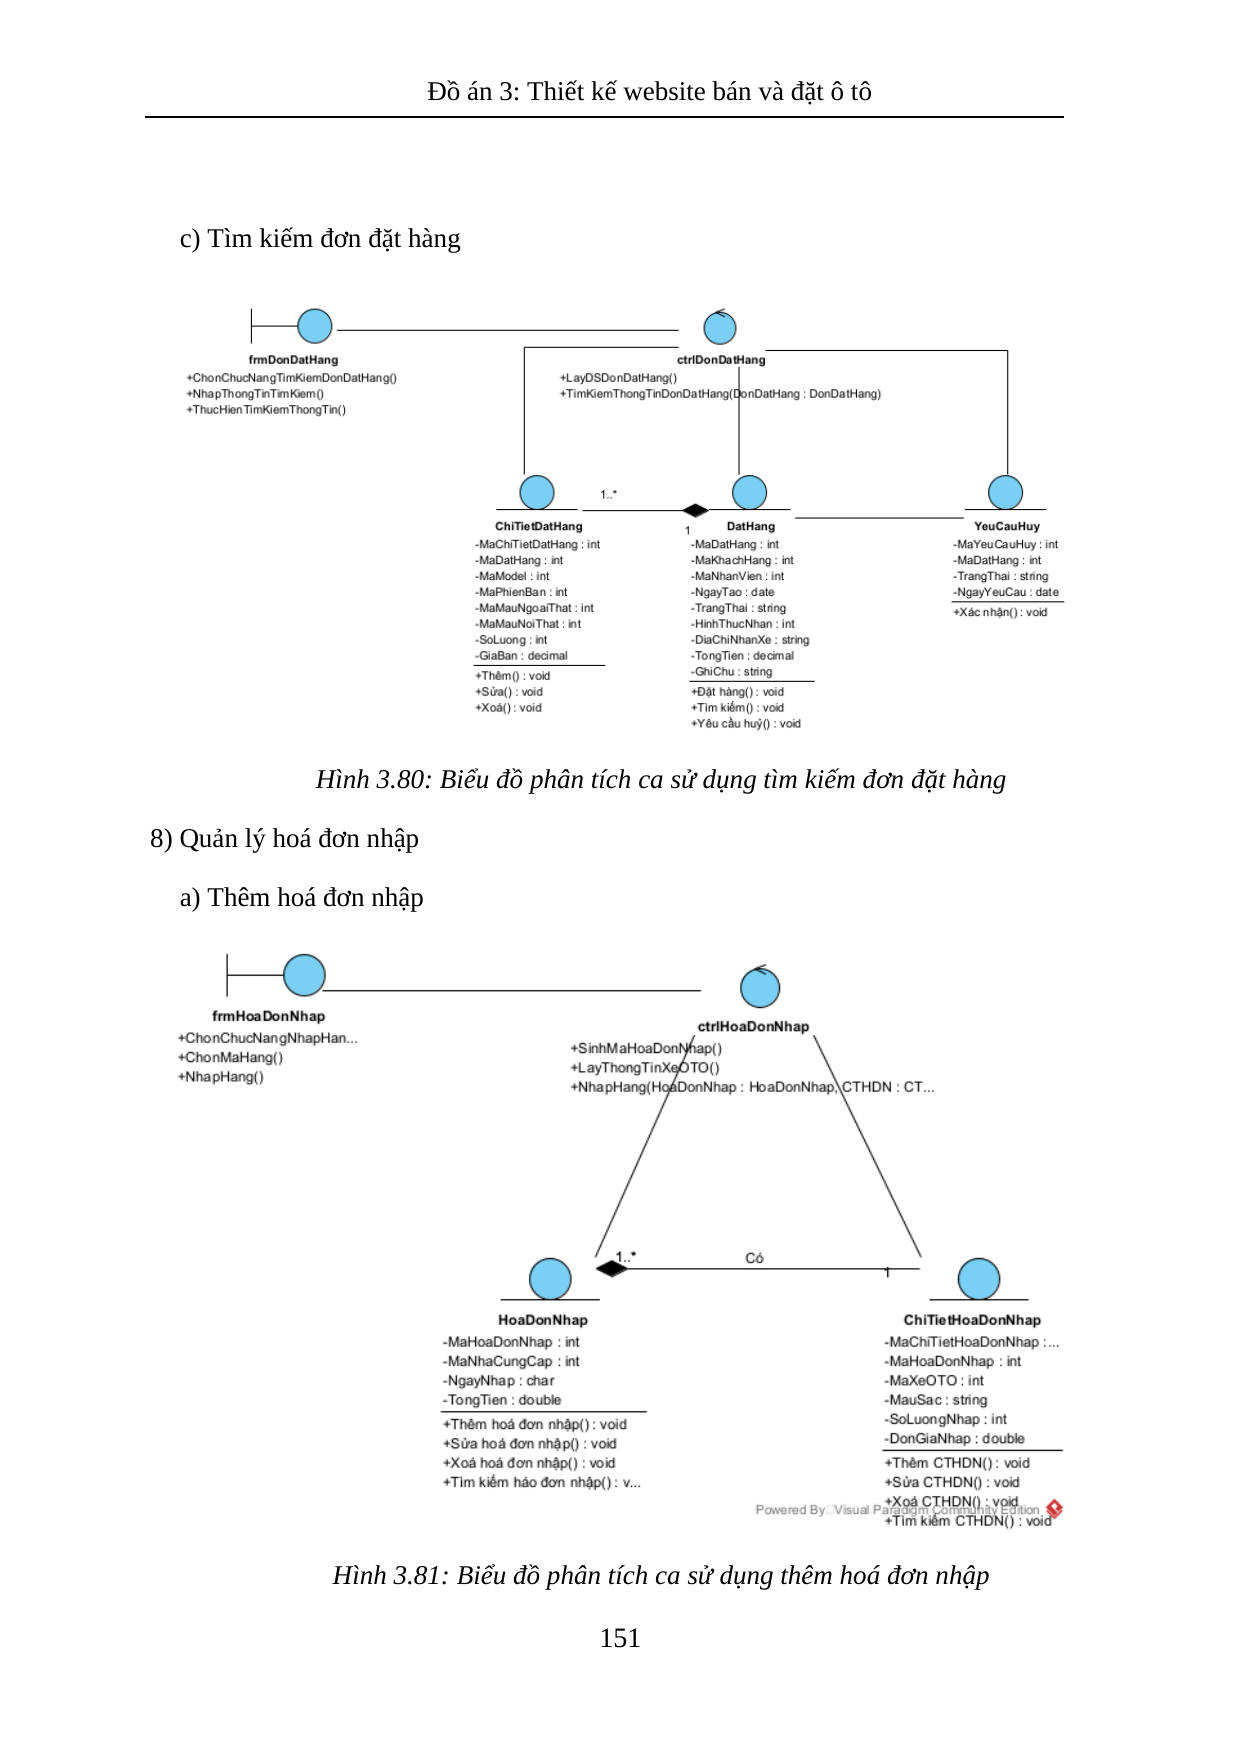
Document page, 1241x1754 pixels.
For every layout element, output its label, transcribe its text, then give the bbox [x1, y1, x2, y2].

text Hình 3.80: Biểu đồ phân tích ca sử dụng tìm kiếm đơn đặt hàng [234, 763, 1090, 794]
picture [170, 940, 1070, 1531]
picture [179, 281, 1095, 736]
text 8) Quản lý hoá đơn nhập [150, 822, 1090, 853]
list a) Thêm hoá đơn nhập [179, 882, 1090, 913]
text Hình 3.81: Biểu đồ phân tích ca sử dụng thêm hoá đơn nhập [234, 1559, 1090, 1590]
list c) Tìm kiếm đơn đặt hàng [179, 222, 1090, 253]
